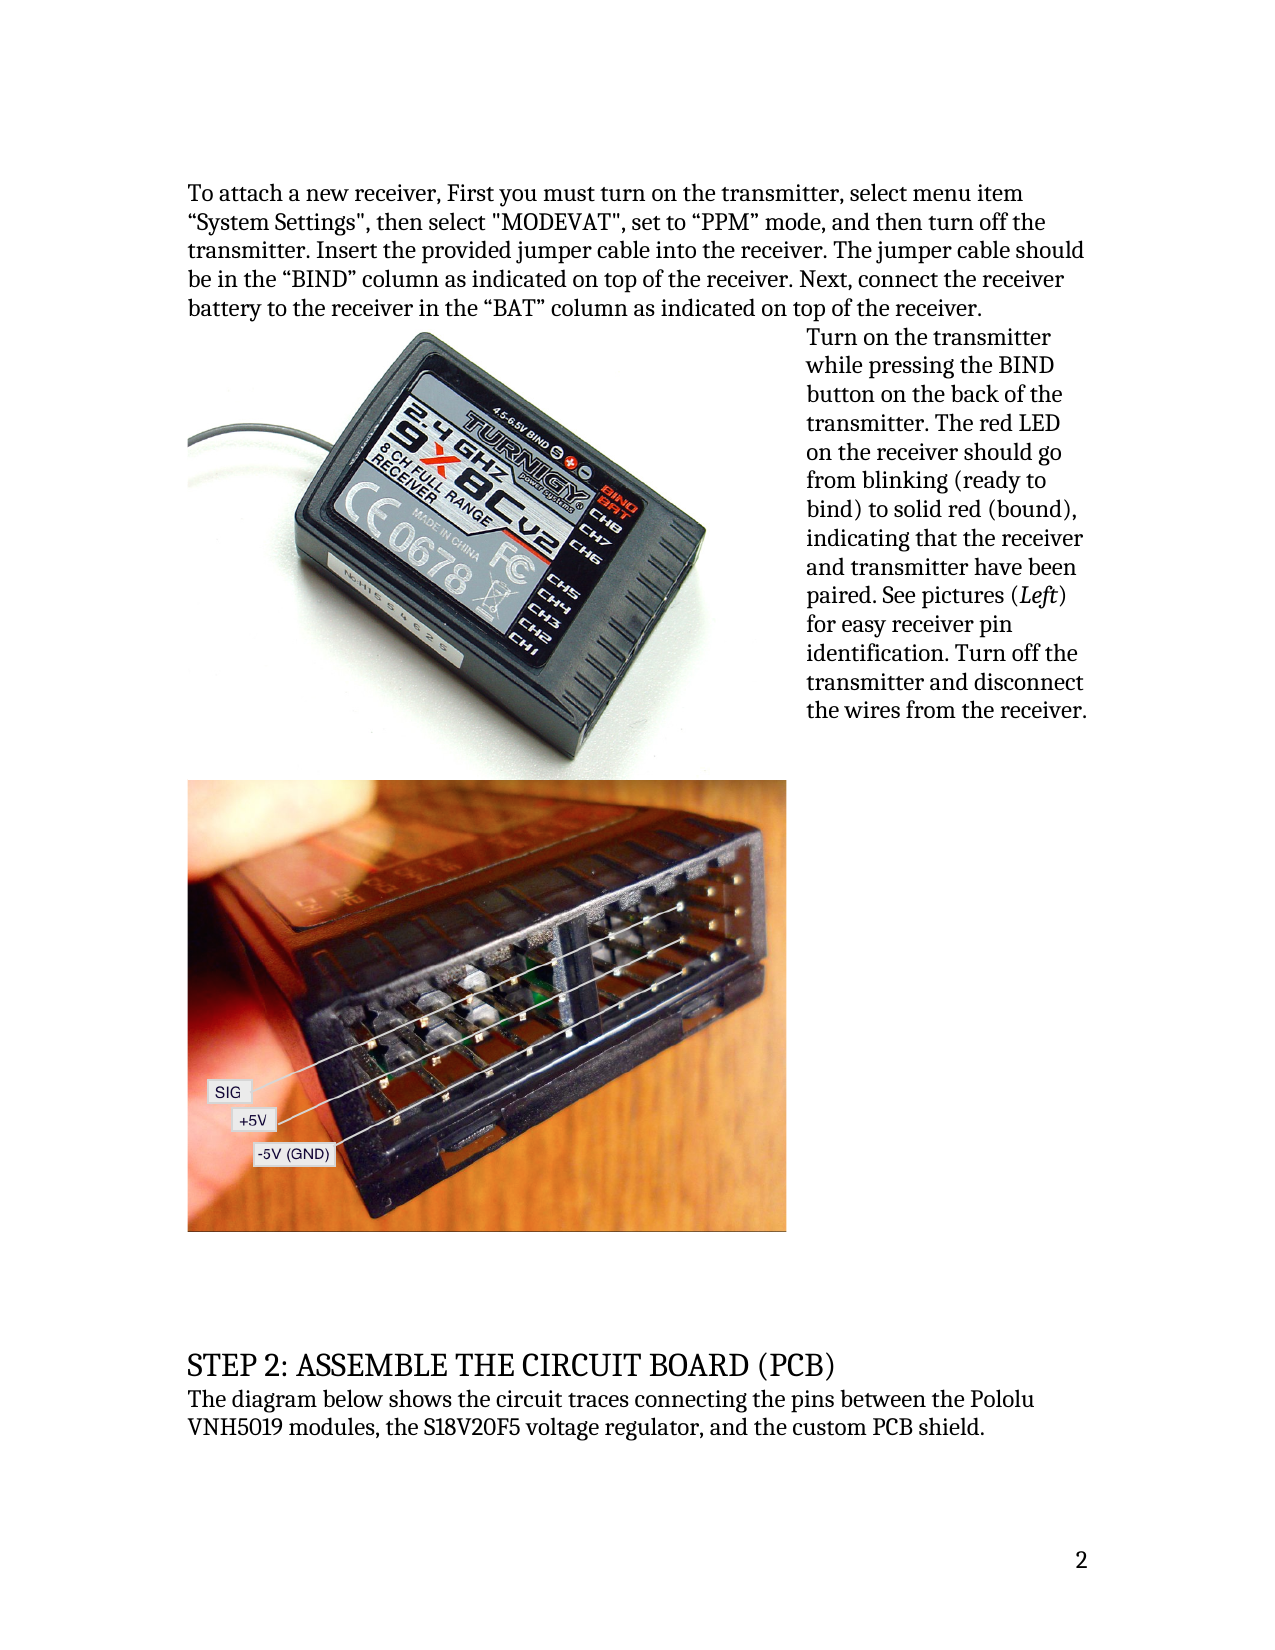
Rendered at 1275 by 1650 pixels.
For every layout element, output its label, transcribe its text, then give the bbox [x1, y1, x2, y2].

text Turn on the transmitter while pressing the BIND button on the back of the transmitter. The red LED on the receiver should go from blinking (ready to bind) to solid red (bound), indicating that the receiver and transmitter have been paired. See pictures (Left) for easy receiver pin identification. Turn off the transmitter and disconnect the wires from the receiver. [187, 322, 1087, 725]
picture [187, 329, 788, 1232]
text To attach a new receiver, First you must turn on the transmitter, select menu item “System Settings", then select "MODEVAT", set to “PPM” mode, and then turn off the transmitter. Insert the provided jumper cable into the receiver. The jumper cable should be in the “BIND” column as indicated on top of the receiver. Next, connect the receiver battery to the receiver in the “BAT” column as indicated on top of the receiver. [187, 179, 1087, 322]
text The diagram below shows the circuit traces connecting the pins between the Pololu VNH5019 modules, the S18V20F5 voltage regulator, and the custom PCB shield. [187, 1384, 1087, 1442]
text STEP 2: ASSEMBLE THE CIRCUIT BOARD (PCB) [187, 1346, 1087, 1384]
